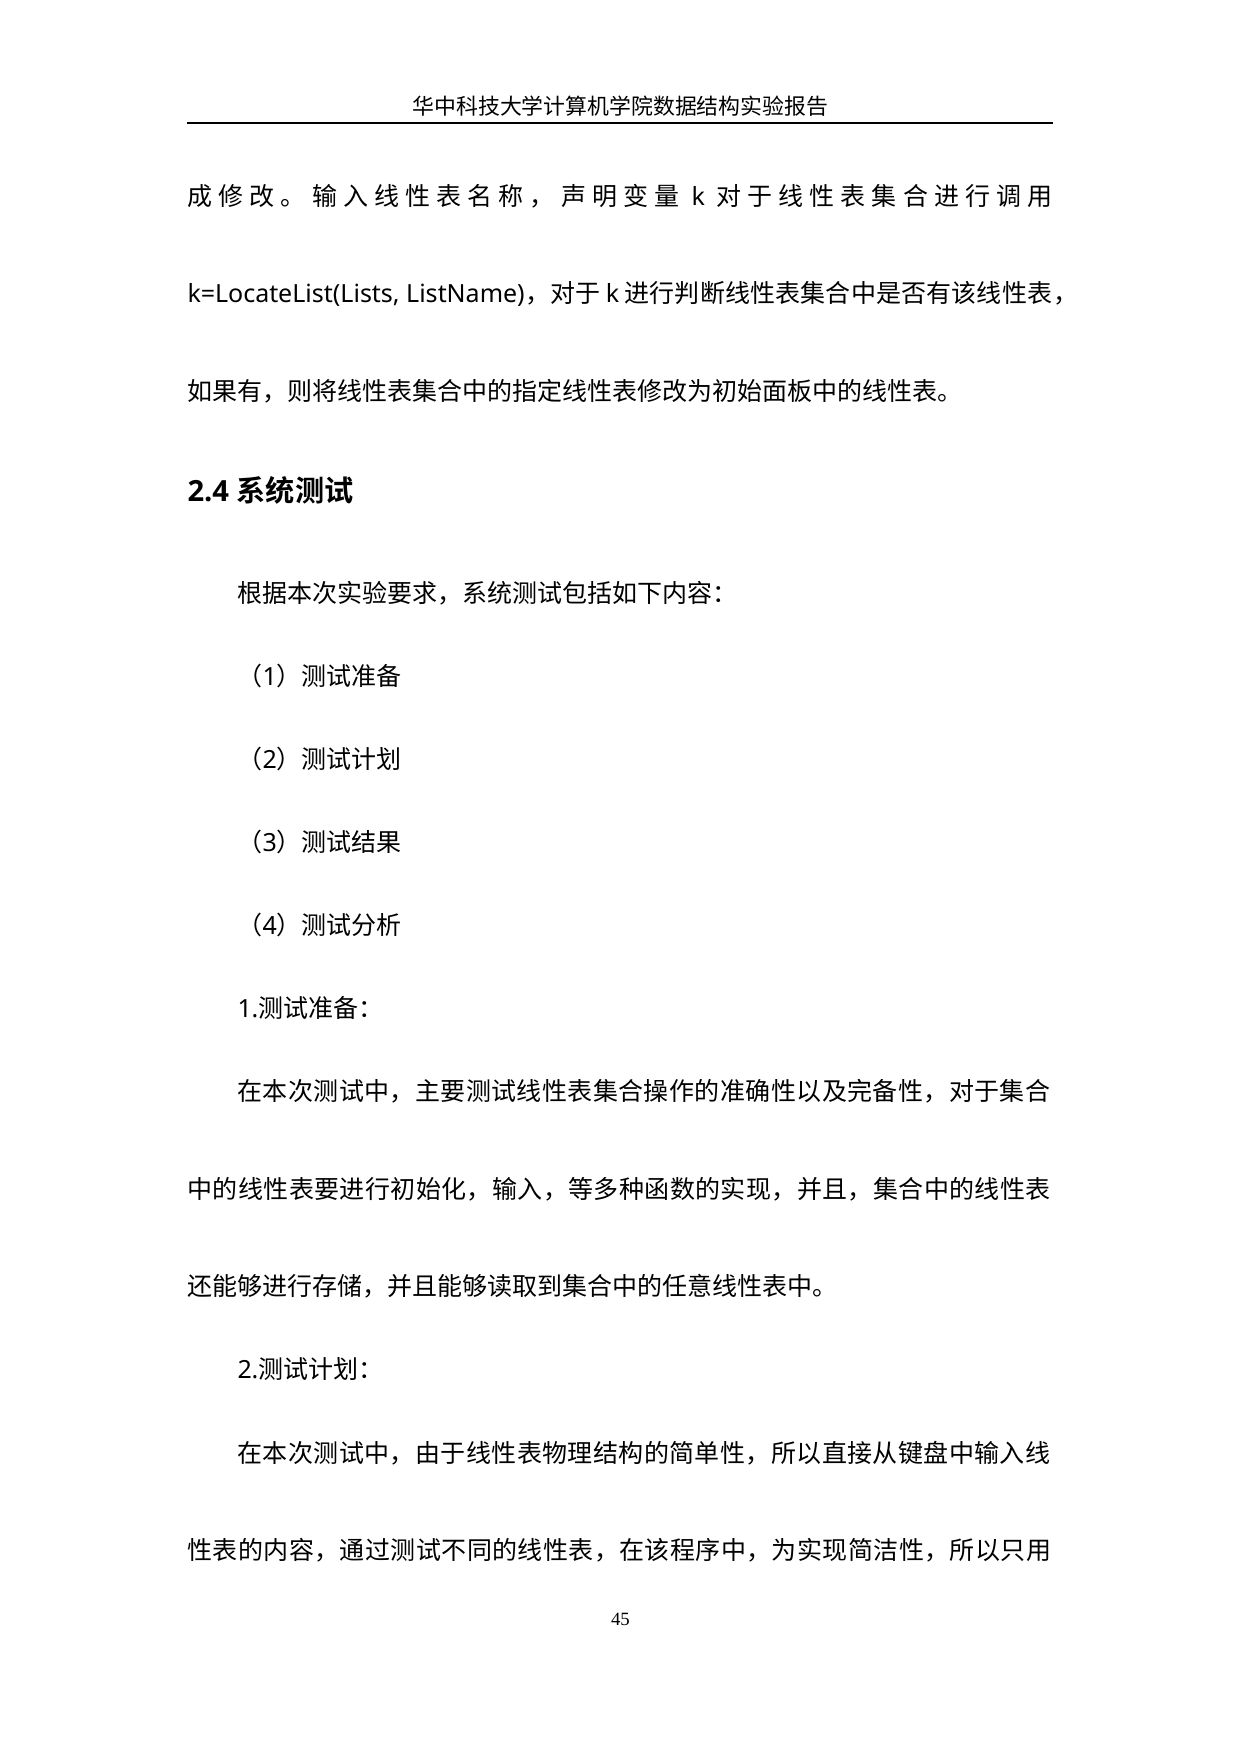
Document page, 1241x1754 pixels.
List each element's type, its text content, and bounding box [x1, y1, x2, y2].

subtitle 2.4 系统测试 [187, 456, 1053, 521]
text 1.测试准备： [187, 974, 1053, 1039]
text （1）测试准备 [187, 642, 1053, 707]
text （3）测试结果 [187, 808, 1053, 873]
text （4）测试分析 [187, 891, 1053, 956]
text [187, 1419, 1053, 1581]
text 2.测试计划： [187, 1336, 1053, 1401]
text 在本次测试中，主要测试线性表集合操作的准确性以及完备性，对于集合中的线性表要进行初始化，输入，等多种函数的实现，并且，集合中的线性表还能够进行存储，并且能够读取到集合中的任意线性表中。 [187, 1057, 1053, 1317]
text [187, 162, 1053, 422]
text 根据本次实验要求，系统测试包括如下内容： [187, 559, 1053, 624]
text （2）测试计划 [187, 725, 1053, 790]
